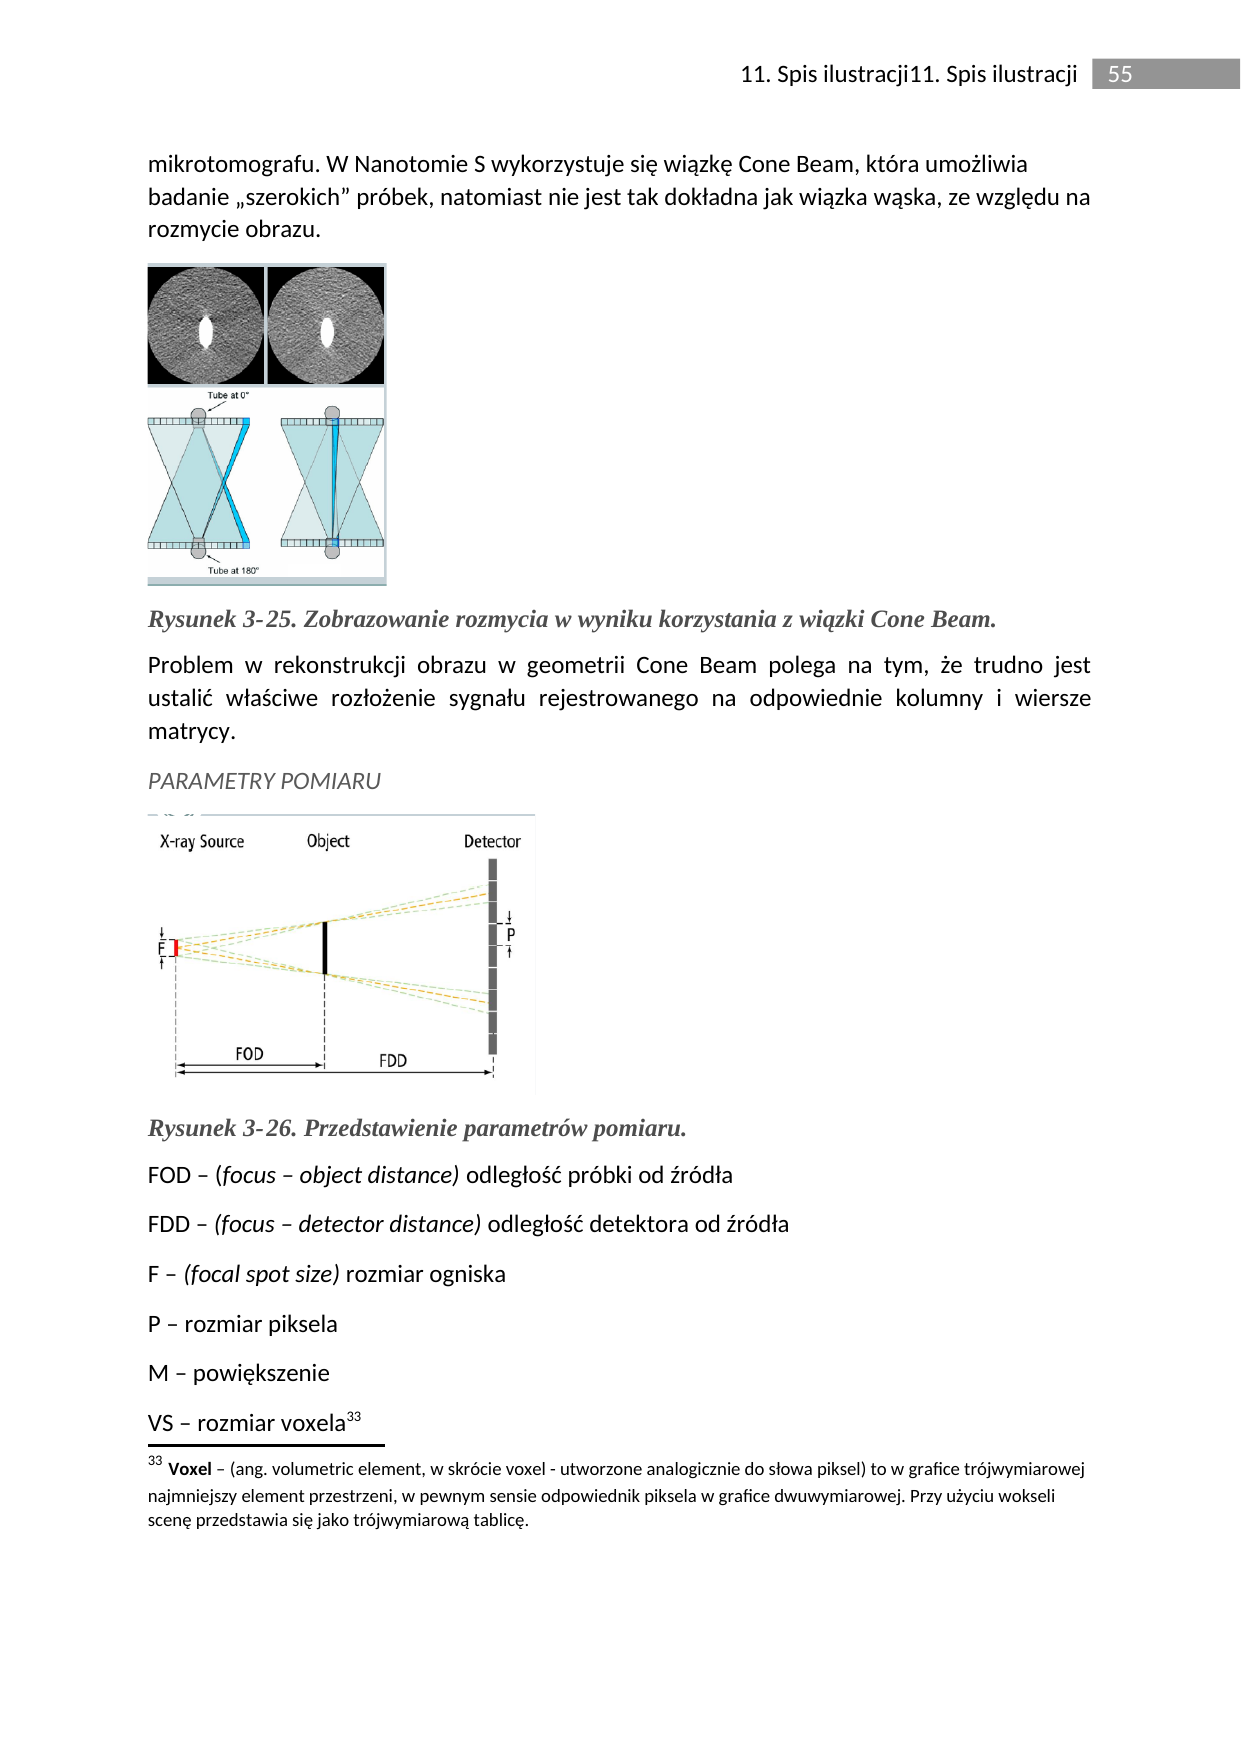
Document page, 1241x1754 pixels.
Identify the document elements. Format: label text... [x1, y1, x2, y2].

text FOD – (focus – object distance) odległość próbki od źródła [148, 1159, 1092, 1189]
picture [147, 814, 536, 1095]
text VS – rozmiar voxela [148, 1407, 1092, 1437]
text M – powiększenie [148, 1357, 1092, 1388]
text P – rozmiar piksela [148, 1308, 1092, 1338]
text Problem w rekonstrukcji obrazu w geometrii Cone Beam polega na tym, że trudno jest ustalić właściwe rozłożenie sygnału rejestrowanego na odpowiednie kolumny i wiersze matrycy. [148, 649, 1092, 746]
text F – (focal spot size) rozmiar ogniska [148, 1258, 1092, 1289]
text FDD – (focus – detector distance) odległość detektora od źródła [148, 1208, 1092, 1239]
picture [147, 263, 387, 586]
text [148, 148, 1092, 244]
text PARAMETRY POMIARU [148, 765, 1092, 795]
